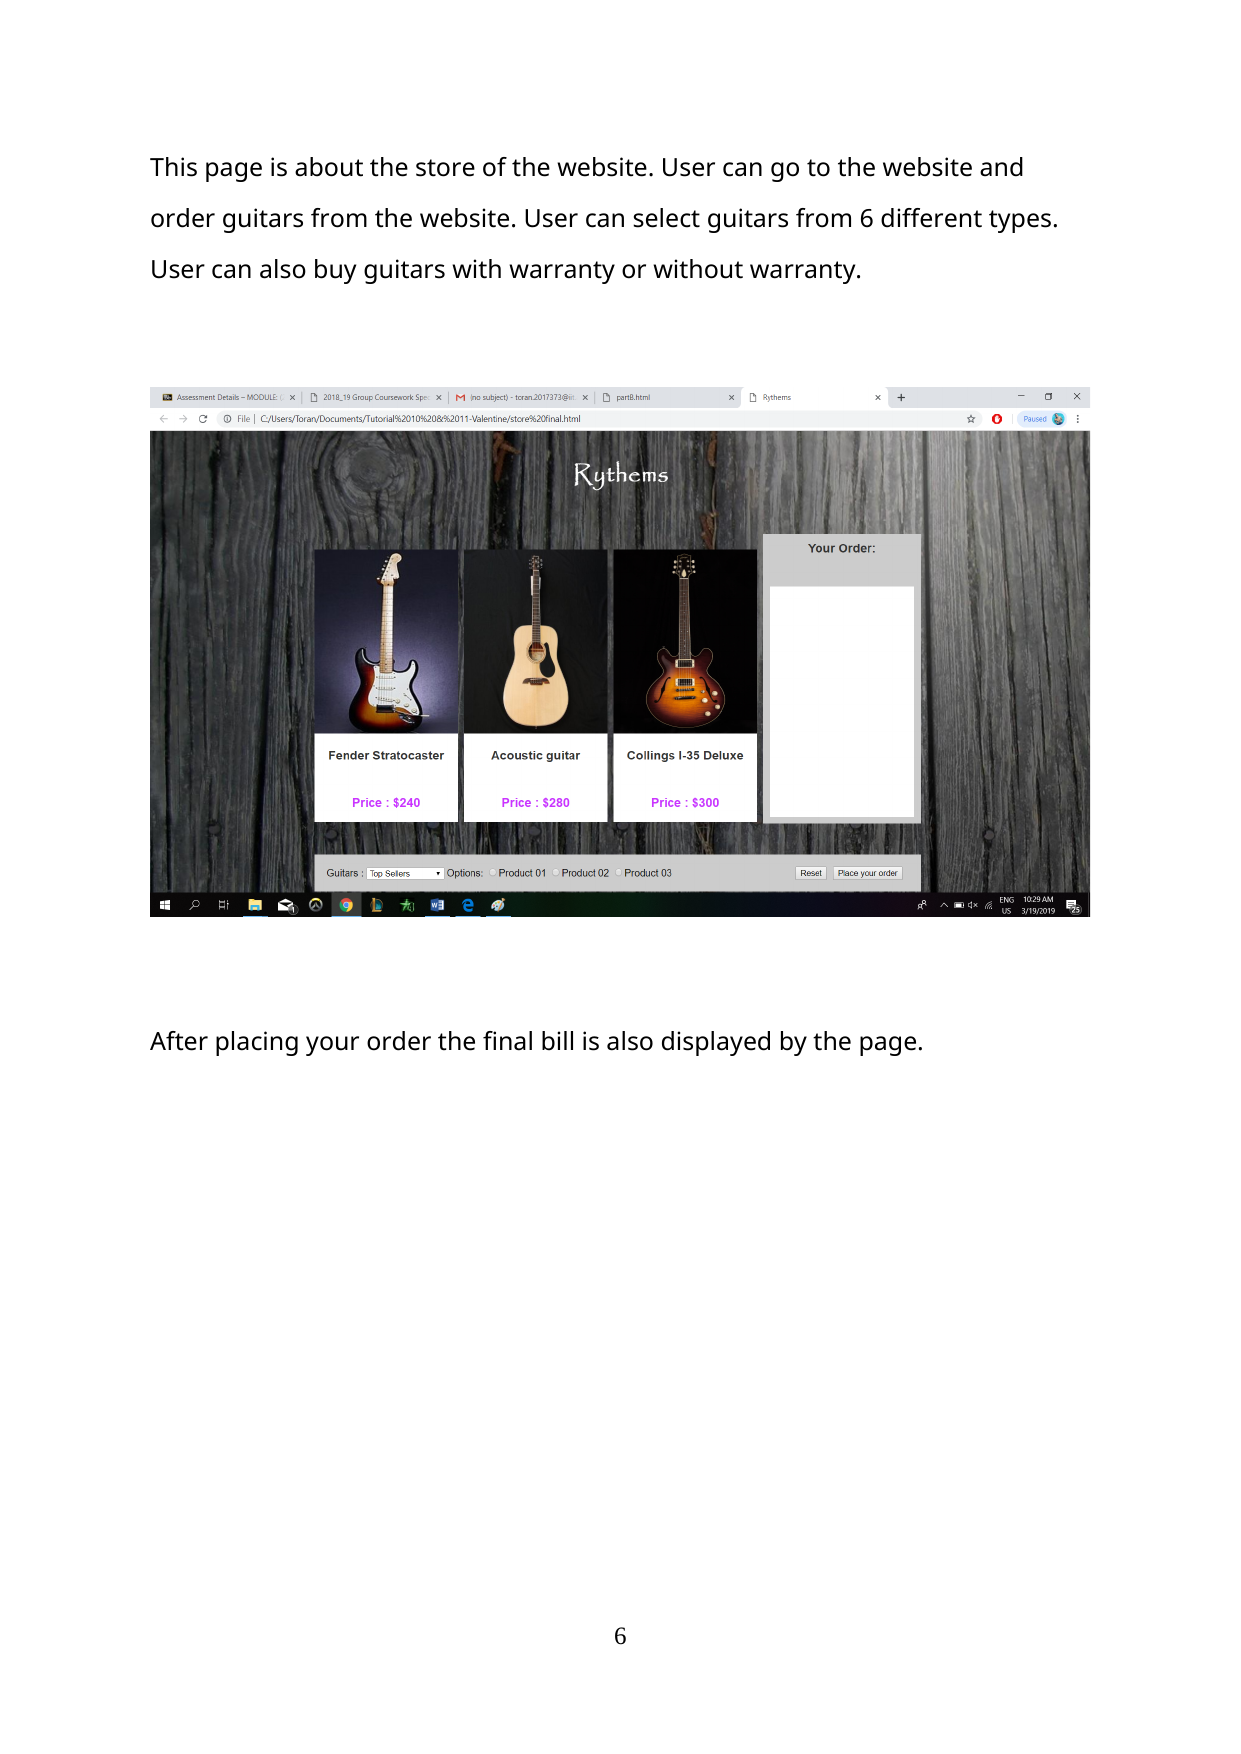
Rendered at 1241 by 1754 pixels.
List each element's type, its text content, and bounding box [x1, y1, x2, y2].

picture [150, 387, 1091, 917]
text This page is about the store of the website. User can go to the website and order guitars from the website. User can select guitars from 6 different types. User can also buy guitars with warranty or without warranty. [150, 150, 1090, 286]
text After placing your order the final bill is also displayed by the page. [150, 1023, 1090, 1058]
